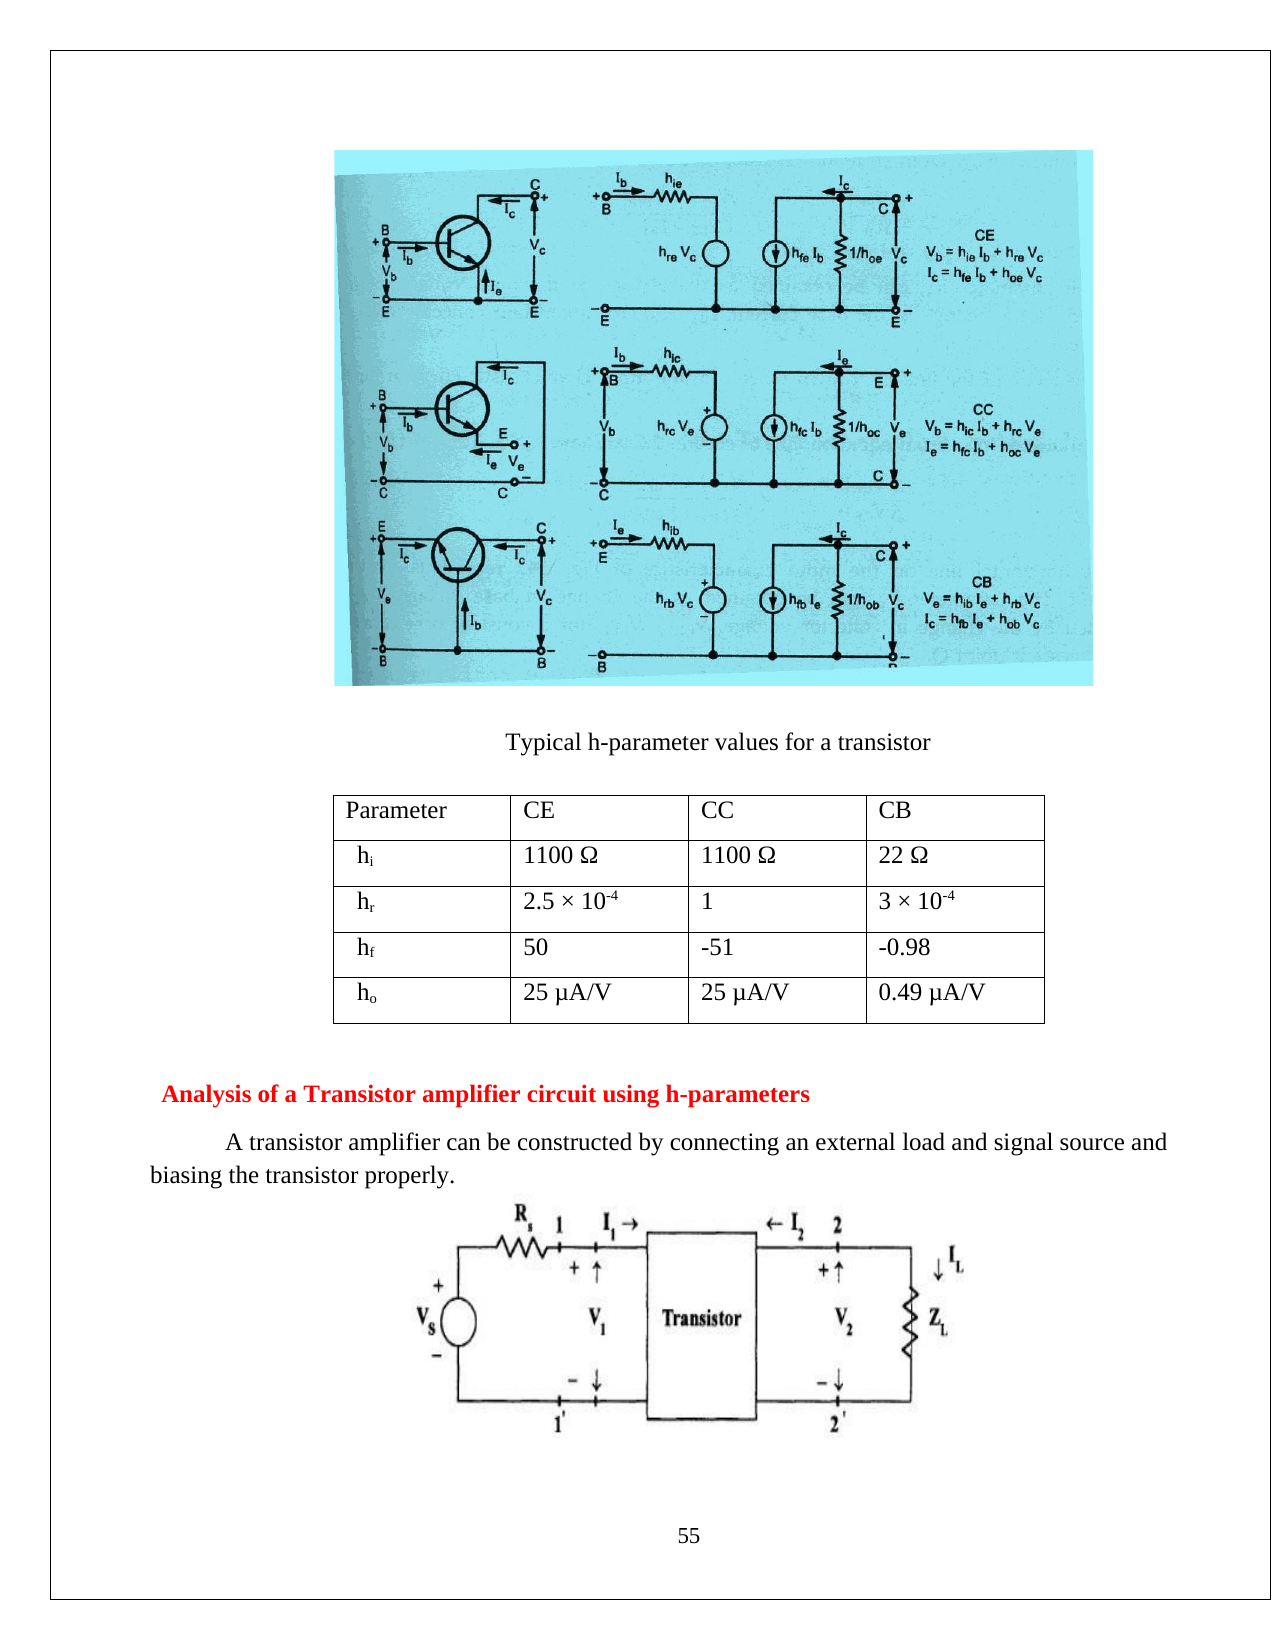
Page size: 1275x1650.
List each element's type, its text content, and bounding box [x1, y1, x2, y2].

table_cell -0.98 [867, 933, 1044, 977]
table_header CB [867, 796, 1044, 840]
table_cell -51 [689, 933, 866, 977]
table_header Parameter [334, 796, 510, 840]
table_cell 25 µA/V [689, 978, 866, 1023]
table_cell 1 [689, 887, 866, 932]
text Typical h-parameter values for a transistor [505, 727, 1270, 756]
table_cell hf [334, 933, 510, 977]
table_header CE [511, 796, 688, 840]
table_cell 3 × 10-4 [867, 887, 1044, 932]
text A transistor amplifier can be constructed by connecting an external load and signal source and biasing the transistor properly. [150, 1127, 1195, 1189]
picture [334, 150, 1094, 686]
table_cell 25 µA/V [511, 978, 688, 1023]
table_cell hi [334, 841, 510, 886]
picture [411, 1193, 964, 1439]
table_cell 0.49 µA/V [867, 978, 1044, 1023]
table_header CC [689, 796, 866, 840]
table_cell 50 [511, 933, 688, 977]
table_cell 1100 Ω [511, 841, 688, 886]
table_cell 22 Ω [867, 841, 1044, 886]
table_cell 2.5 × 10-4 [511, 887, 688, 932]
table_cell ho [334, 978, 510, 1023]
subtitle Analysis of a Transistor amplifier circuit using h-parameters [161, 1079, 1270, 1108]
table_cell hr [334, 887, 510, 932]
table_cell 1100 Ω [689, 841, 866, 886]
